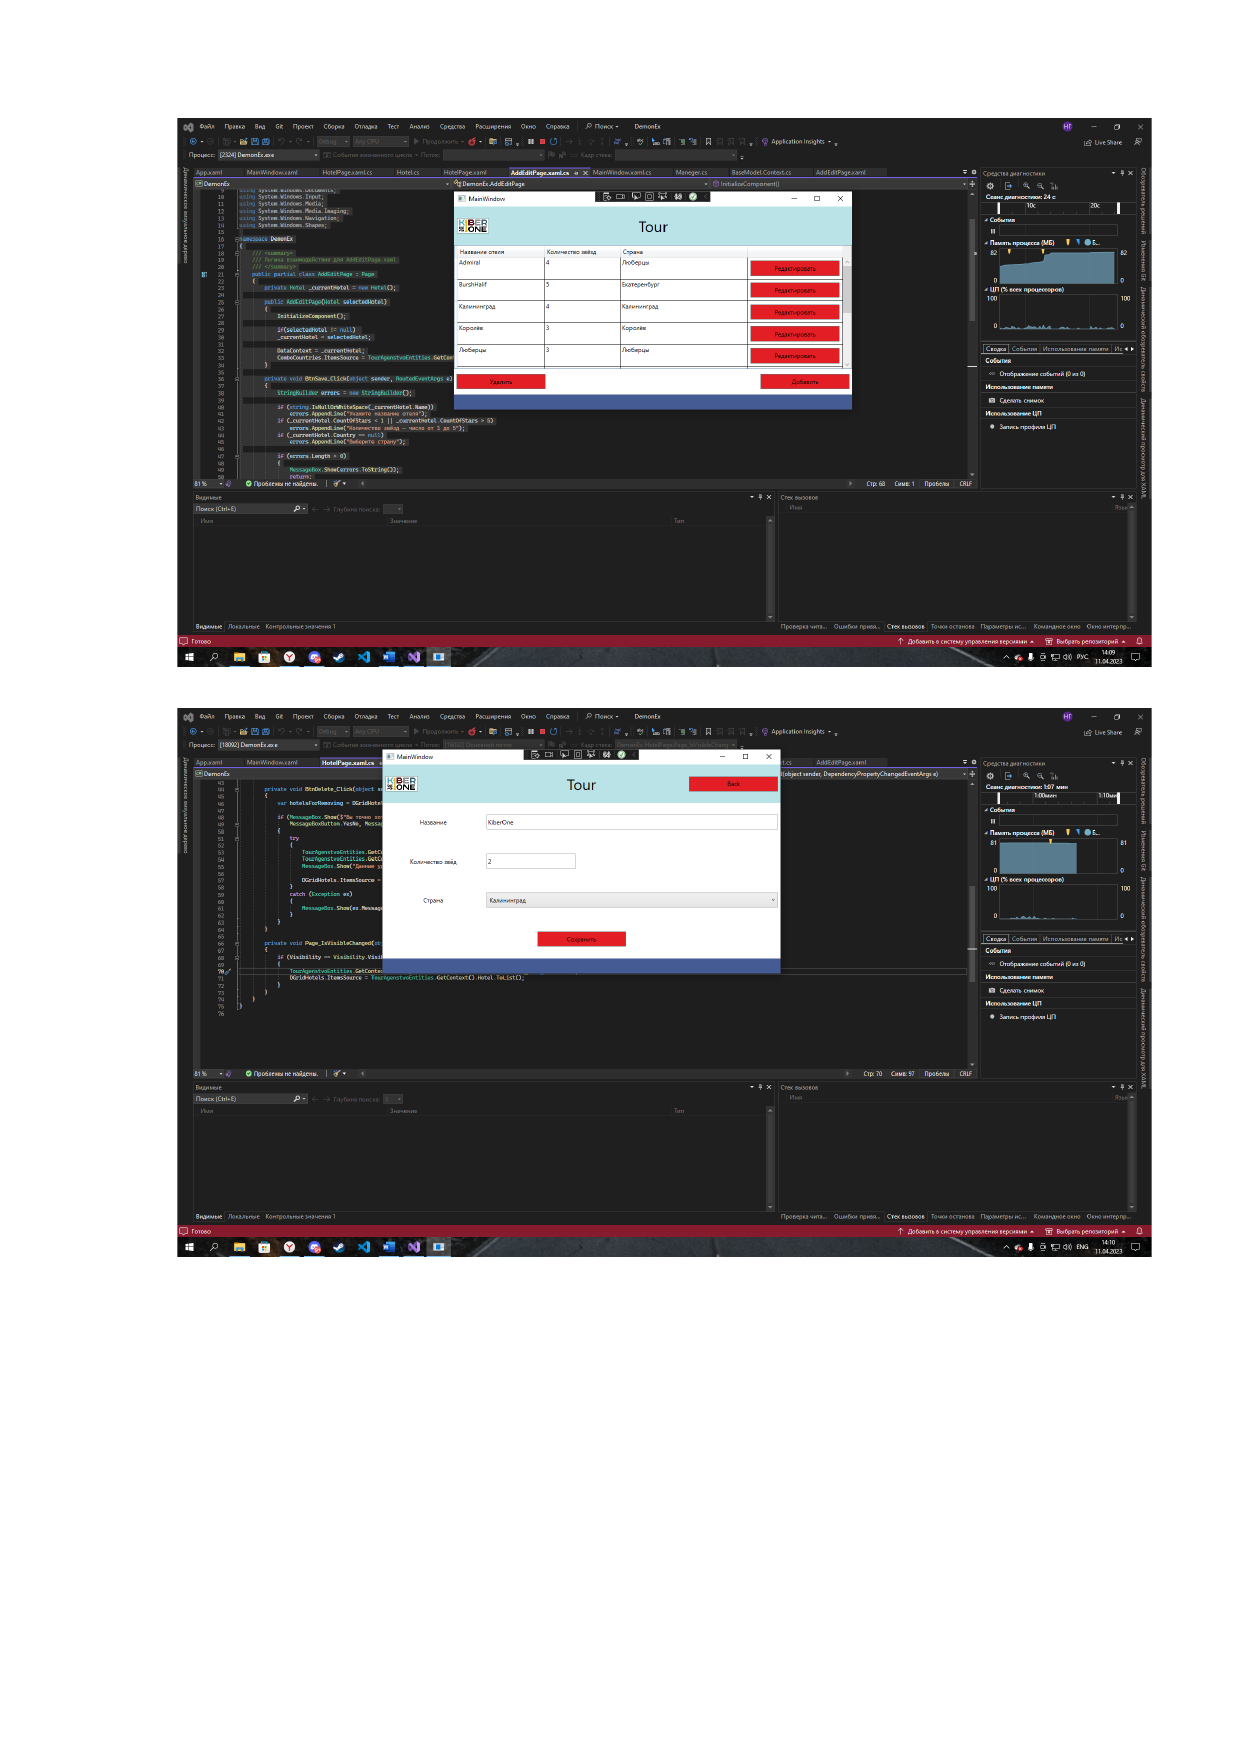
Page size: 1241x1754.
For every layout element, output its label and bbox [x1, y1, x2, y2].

picture [177, 708, 1152, 1257]
picture [177, 118, 1152, 667]
